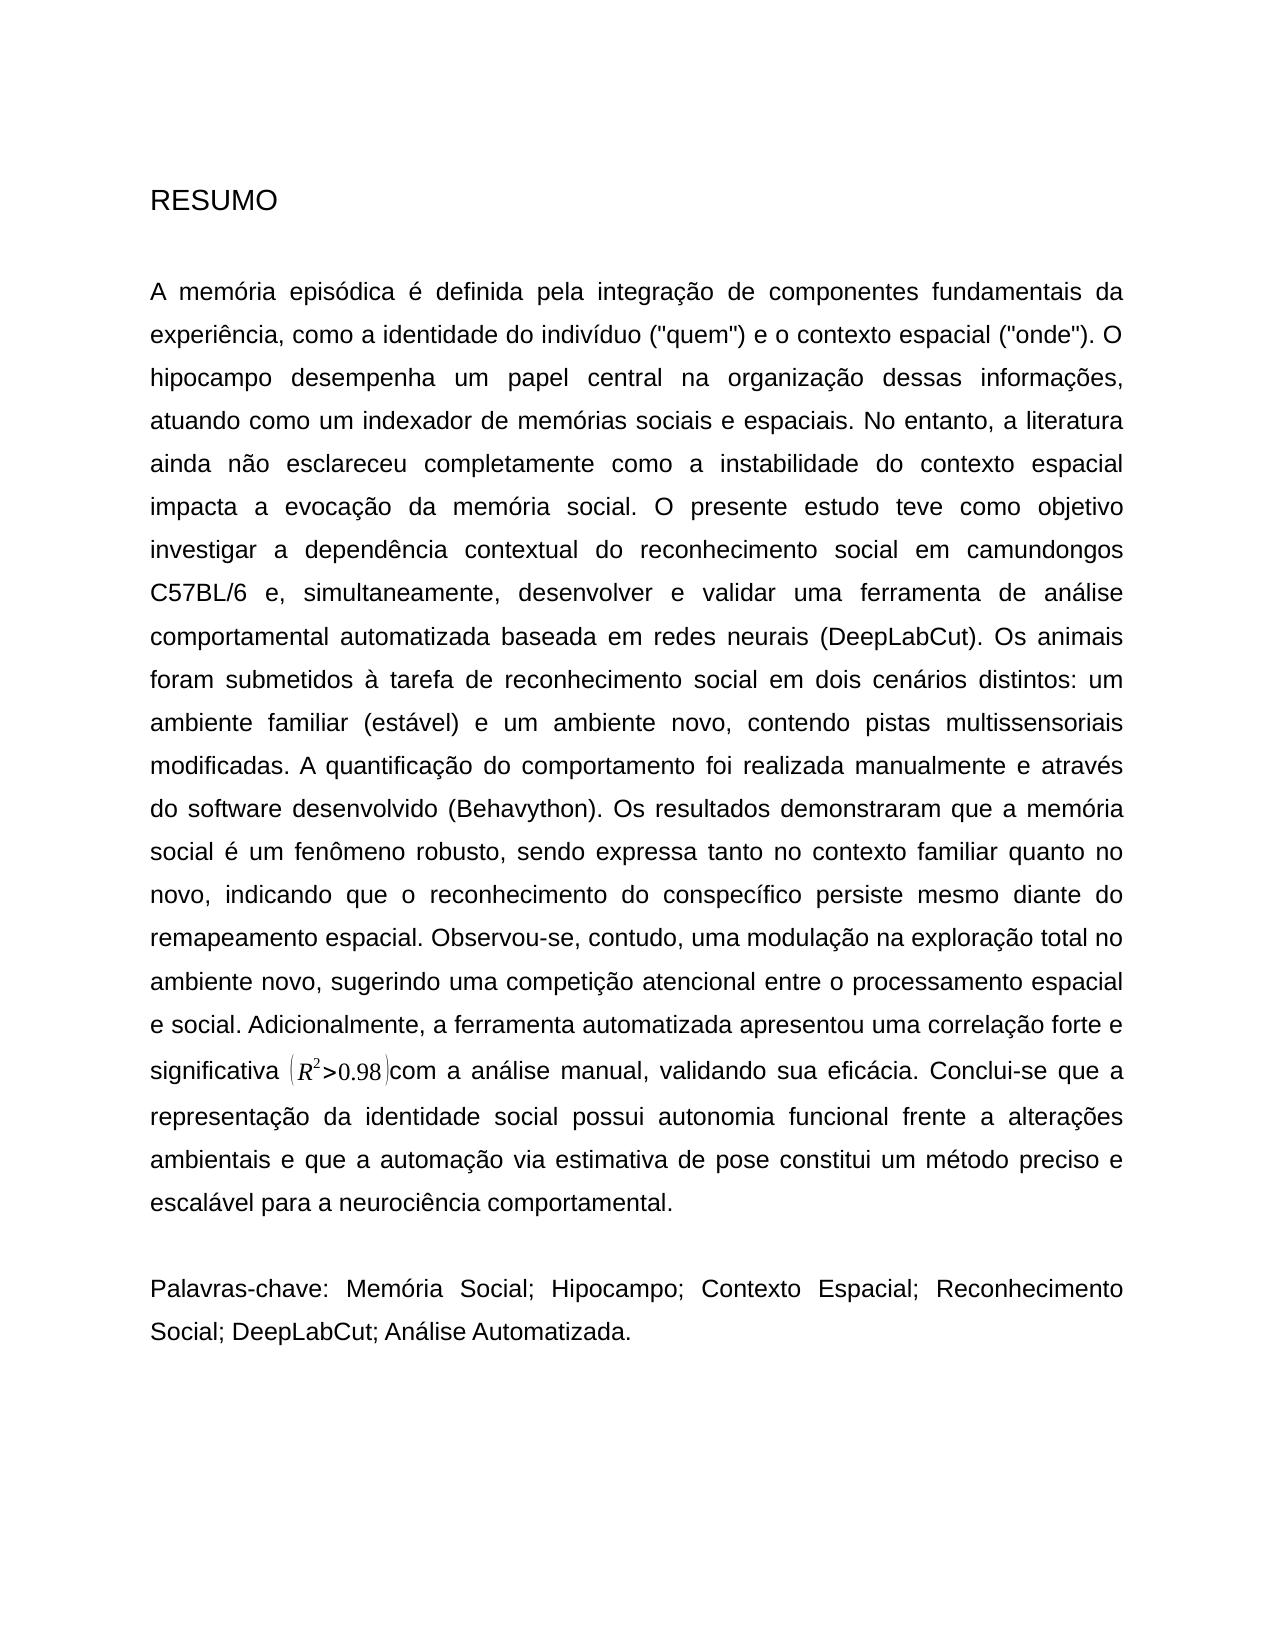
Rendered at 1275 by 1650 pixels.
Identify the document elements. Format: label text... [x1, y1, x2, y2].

text Palavras-chave: Memória Social; Hipocampo; Contexto Espacial; Reconhecimento Social; DeepLabCut; Análise Automatizada. [150, 1274, 1125, 1346]
text A memória episódica é definida pela integração de componentes fundamentais da experiência, como a identidade do indivíduo ("quem") e o contexto espacial ("onde"). O hipocampo desempenha um papel central na organização dessas informações, atuando como um indexador de memórias sociais e espaciais. No entanto, a literatura ainda não esclareceu completamente como a instabilidade do contexto espacial impacta a evocação da memória social. O presente estudo teve como objetivo investigar a dependência contextual do reconhecimento social em camundongos C57BL/6 e, simultaneamente, desenvolver e validar uma ferramenta de análise comportamental automatizada baseada em redes neurais (DeepLabCut). Os animais foram submetidos à tarefa de reconhecimento social em dois cenários distintos: um ambiente familiar (estável) e um ambiente novo, contendo pistas multissensoriais modificadas. A quantificação do comportamento foi realizada manualmente e através do software desenvolvido (Behavython). Os resultados demonstraram que a memória social é um fenômeno robusto, sendo expressa tanto no contexto familiar quanto no novo, indicando que o reconhecimento do conspecífico persiste mesmo diante do remapeamento espacial. Observou-se, contudo, uma modulação na exploração total no ambiente novo, sugerindo uma competição atencional entre o processamento espacial e social. Adicionalmente, a ferramenta automatizada apresentou uma correlação forte e significativa com a análise manual, validando sua eficácia. Conclui-se que a representação da identidade social possui autonomia funcional frente a alterações ambientais e que a automação via estimativa de pose constitui um método preciso e escalável para a neurociência comportamental. [150, 276, 1125, 1217]
subtitle RESUMO [150, 183, 1125, 217]
